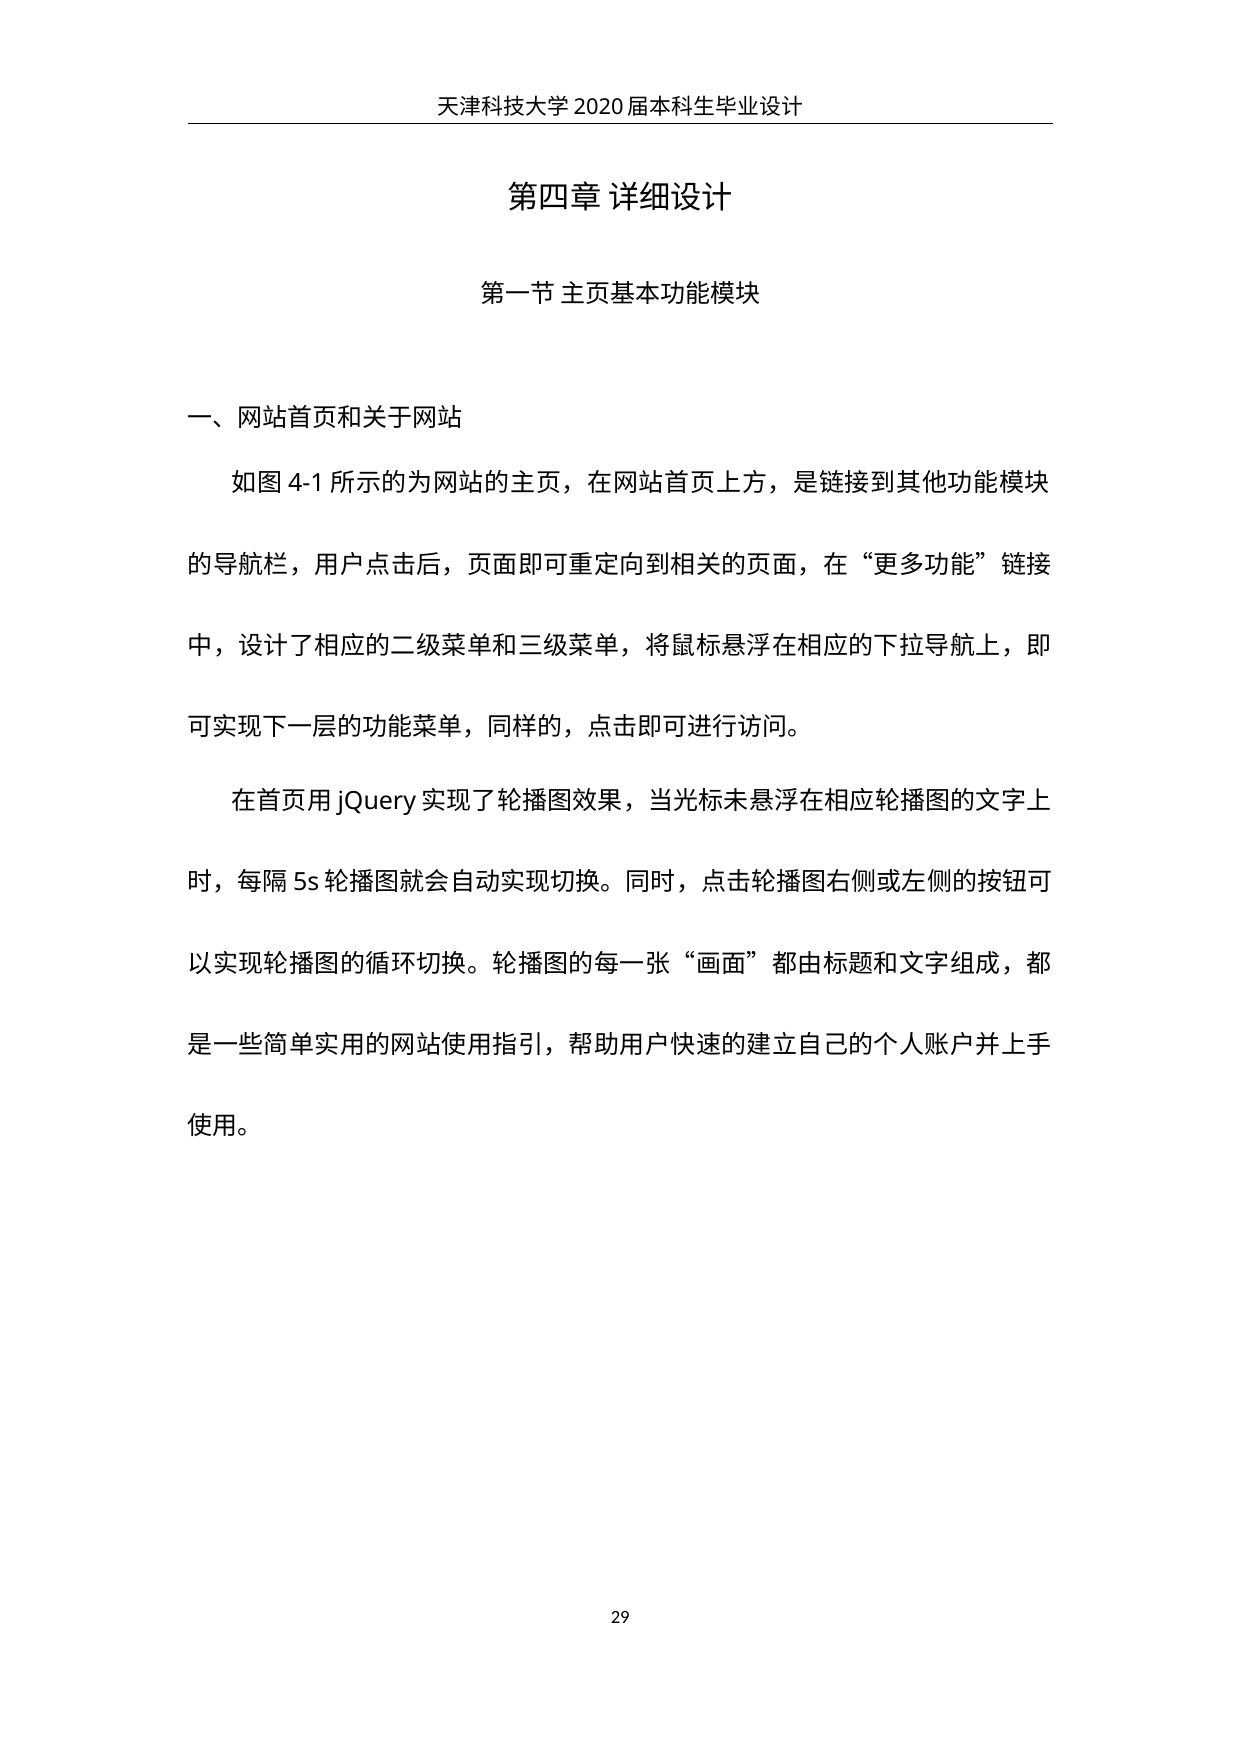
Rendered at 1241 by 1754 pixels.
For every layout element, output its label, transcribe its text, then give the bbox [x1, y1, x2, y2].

text 一、网站首页和关于网站 [187, 383, 1053, 448]
subtitle 第四章 详细设计 [187, 162, 1053, 227]
text 如图4-1所示的为网站的主页，在网站首页上方，是链接到其他功能模块的导航栏，用户点击后，页面即可重定向到相关的页面，在“更多功能”链接中，设计了相应的二级菜单和三级菜单，将鼠标悬浮在相应的下拉导航上，即可实现下一层的功能菜单，同样的，点击即可进行访问。 [187, 448, 1053, 757]
text 在首页用jQuery实现了轮播图效果，当光标未悬浮在相应轮播图的文字上时，每隔5s轮播图就会自动实现切换。同时，点击轮播图右侧或左侧的按钮可以实现轮播图的循环切换。轮播图的每一张“画面”都由标题和文字组成，都是一些简单实用的网站使用指引，帮助用户快速的建立自己的个人账户并上手使用。 [187, 766, 1053, 1156]
subtitle 第一节 主页基本功能模块 [187, 259, 1053, 324]
